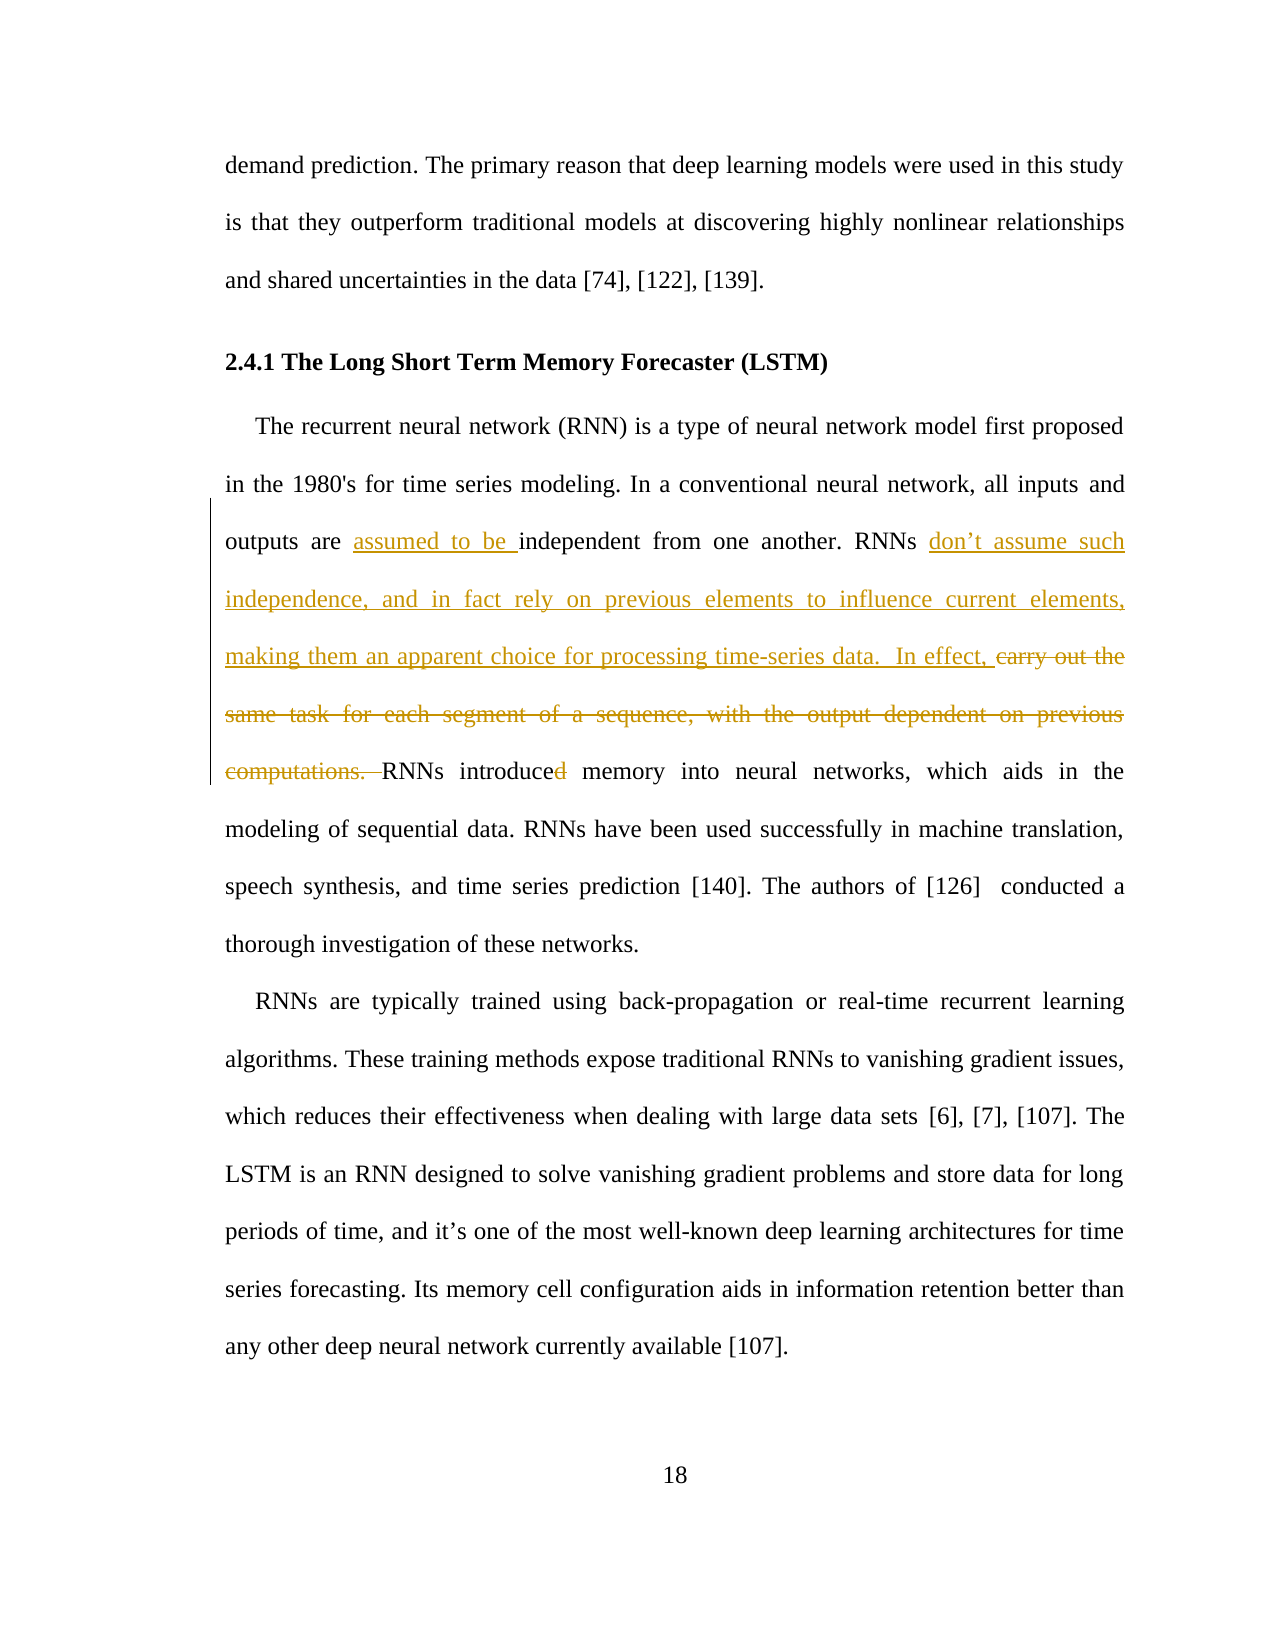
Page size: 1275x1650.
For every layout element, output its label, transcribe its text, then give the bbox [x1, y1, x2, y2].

subtitle 2.4.1 The Long Short Term Memory Forecaster (LSTM) [225, 347, 1125, 376]
text The recurrent neural network (RNN) is a type of neural network model first proposed in the 1980's for time series modeling. In a conventional neural network, all inputs and outputs are independent from one another. RNNs RNNs introduce memory into neural networks, which aids in the modeling of sequential data. RNNs have been used successfully in machine translation, speech synthesis, and time series prediction [140]. The authors of [126] conducted a thorough investigation of these networks. [225, 610, 1125, 957]
text RNNs are typically trained using back-propagation or real-time recurrent learning algorithms. These training methods expose traditional RNNs to vanishing gradient issues, which reduces their effectiveness when dealing with large data sets [6], [7], [107]. The LSTM is an RNN designed to solve vanishing gradient problems and store data for long periods of time, and it’s one of the most well-known deep learning architectures for time series forecasting. Its memory cell configuration aids in information retention better than any other deep neural network currently available [107]. [225, 986, 1125, 1360]
text The recurrent neural network (RNN) is a type of neural network model first proposed in the 1980's for time series modeling. In a conventional neural network, all inputs and outputs are independent from one another. RNNs RNNs introduce memory into neural networks, which aids in the modeling of sequential data. RNNs have been used successfully in machine translation, speech synthesis, and time series prediction [140]. The authors of [126] conducted a thorough investigation of these networks. [225, 411, 1125, 609]
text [225, 150, 1125, 294]
